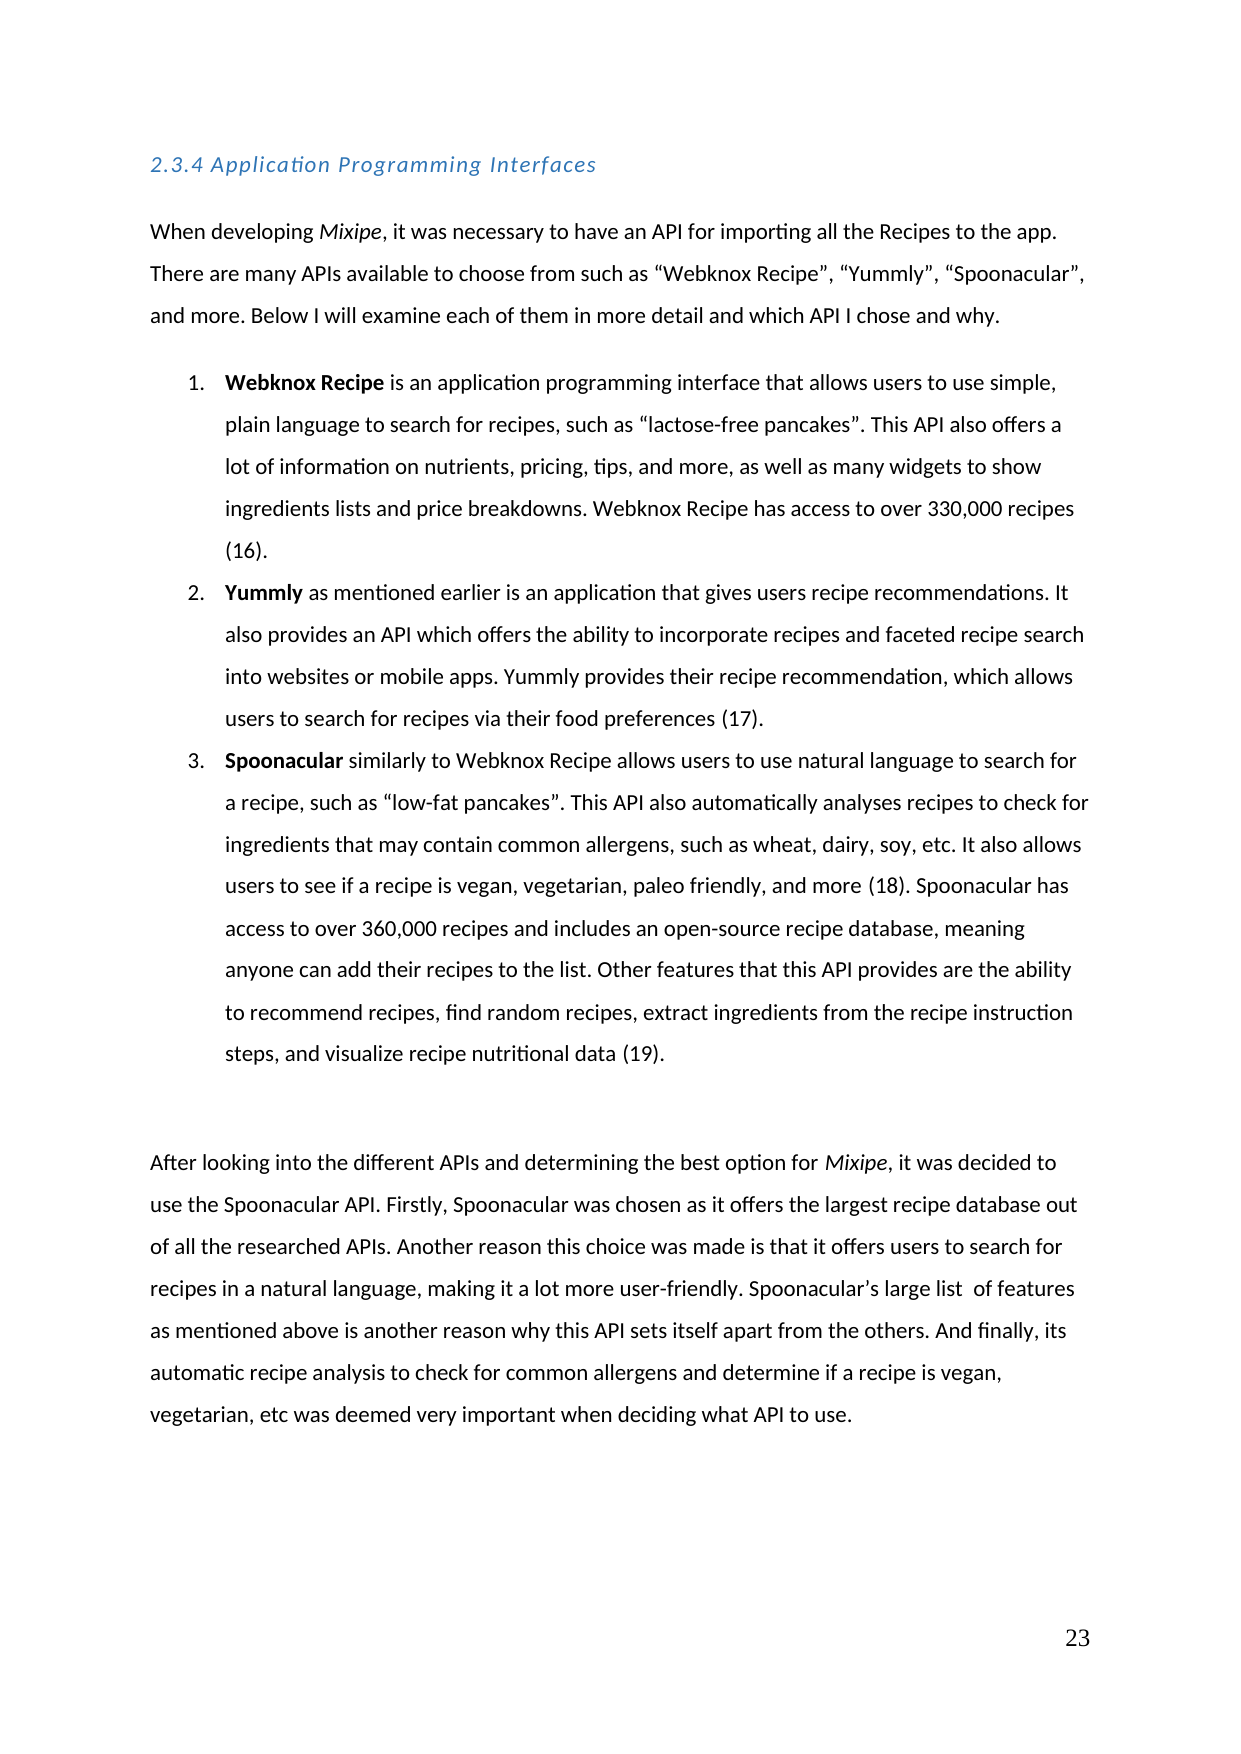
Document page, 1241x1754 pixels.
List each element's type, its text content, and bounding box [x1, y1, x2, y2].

list Webknox Recipe is an application programming interface that allows users to use simple, plain language to search for recipes, such as “lactose-free pancakes”. This API also offers a lot of information on nutrients, pricing, tips, and more, as well as many widgets to show ingredients lists and price breakdowns. Webknox Recipe has access to over 330,000 recipes . [187, 368, 1090, 564]
list Spoonacular similarly to Webknox Recipe allows users to use natural language to search for a recipe, such as “low-fat pancakes”. This API also automatically analyses recipes to check for ingredients that may contain common allergens, such as wheat, dairy, soy, etc. It also allows users to see if a recipe is vegan, vegetarian, paleo friendly, and more . Spoonacular has access to over 360,000 recipes and includes an open-source recipe database, meaning anyone can add their recipes to the list. Other features that this API provides are the ability to recommend recipes, find random recipes, extract ingredients from the recipe instruction steps, and visualize recipe nutritional data . [187, 746, 1090, 1068]
list Yummly as mentioned earlier is an application that gives users recipe recommendations. It also provides an API which offers the ability to incorporate recipes and faceted recipe search into websites or mobile apps. Yummly provides their recipe recommendation, which allows users to search for recipes via their food preferences . [187, 578, 1090, 732]
subtitle 2.3.4 Application Programming Interfaces [150, 150, 1090, 178]
text After looking into the different APIs and determining the best option for Mixipe, it was decided to use the Spoonacular API. Firstly, Spoonacular was chosen as it offers the largest recipe database out of all the researched APIs. Another reason this choice was made is that it offers users to search for recipes in a natural language, making it a lot more user-friendly. Spoonacular’s large list of features as mentioned above is another reason why this API sets itself apart from the others. And finally, its automatic recipe analysis to check for common allergens and determine if a recipe is vegan, vegetarian, etc was deemed very important when deciding what API to use. [150, 1148, 1090, 1428]
text When developing Mixipe, it was necessary to have an API for importing all the Recipes to the app. There are many APIs available to choose from such as “Webknox Recipe”, “Yummly”, “Spoonacular”, and more. Below I will examine each of them in more detail and which API I chose and why. [150, 217, 1090, 329]
